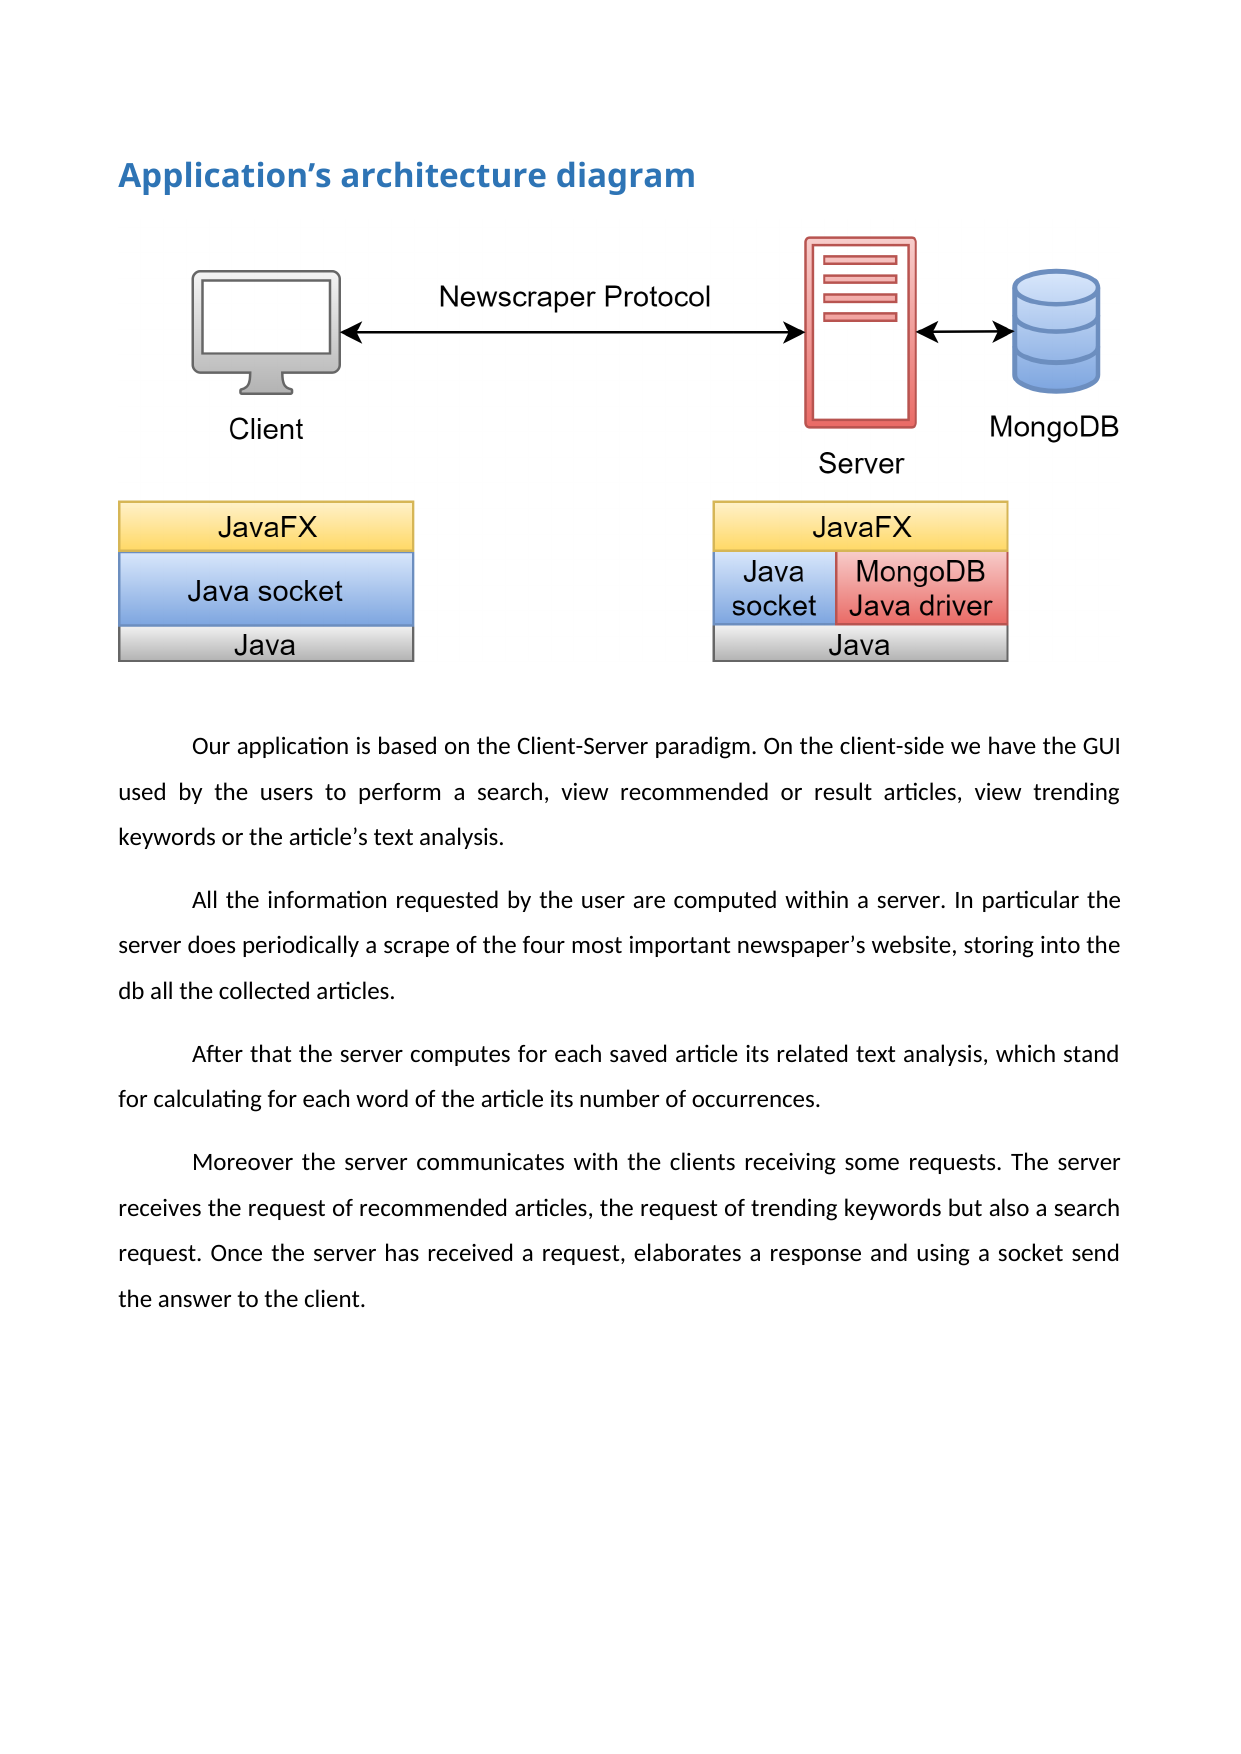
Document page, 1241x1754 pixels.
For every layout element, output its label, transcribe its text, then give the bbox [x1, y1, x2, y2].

text Our application is based on the Client-Server paradigm. On the client-side we have the GUI used by the users to perform a search, view recommended or result articles, view trending keywords or the article’s text analysis. [118, 730, 1122, 852]
text After that the server computes for each saved article its related text analysis, which stand for calculating for each word of the article its number of occurrences. [118, 1038, 1122, 1114]
picture [118, 219, 1121, 662]
subtitle Application’s architecture diagram [118, 152, 1122, 197]
text Moreover the server communicates with the clients receiving some requests. The server receives the request of recommended articles, the request of trending keywords but also a search request. Once the server has received a request, elaborates a response and using a socket send the answer to the client. [118, 1146, 1122, 1314]
text All the information requested by the user are computed within a server. In particular the server does periodically a scrape of the four most important newspaper’s website, storing into the db all the collected articles. [118, 884, 1122, 1006]
